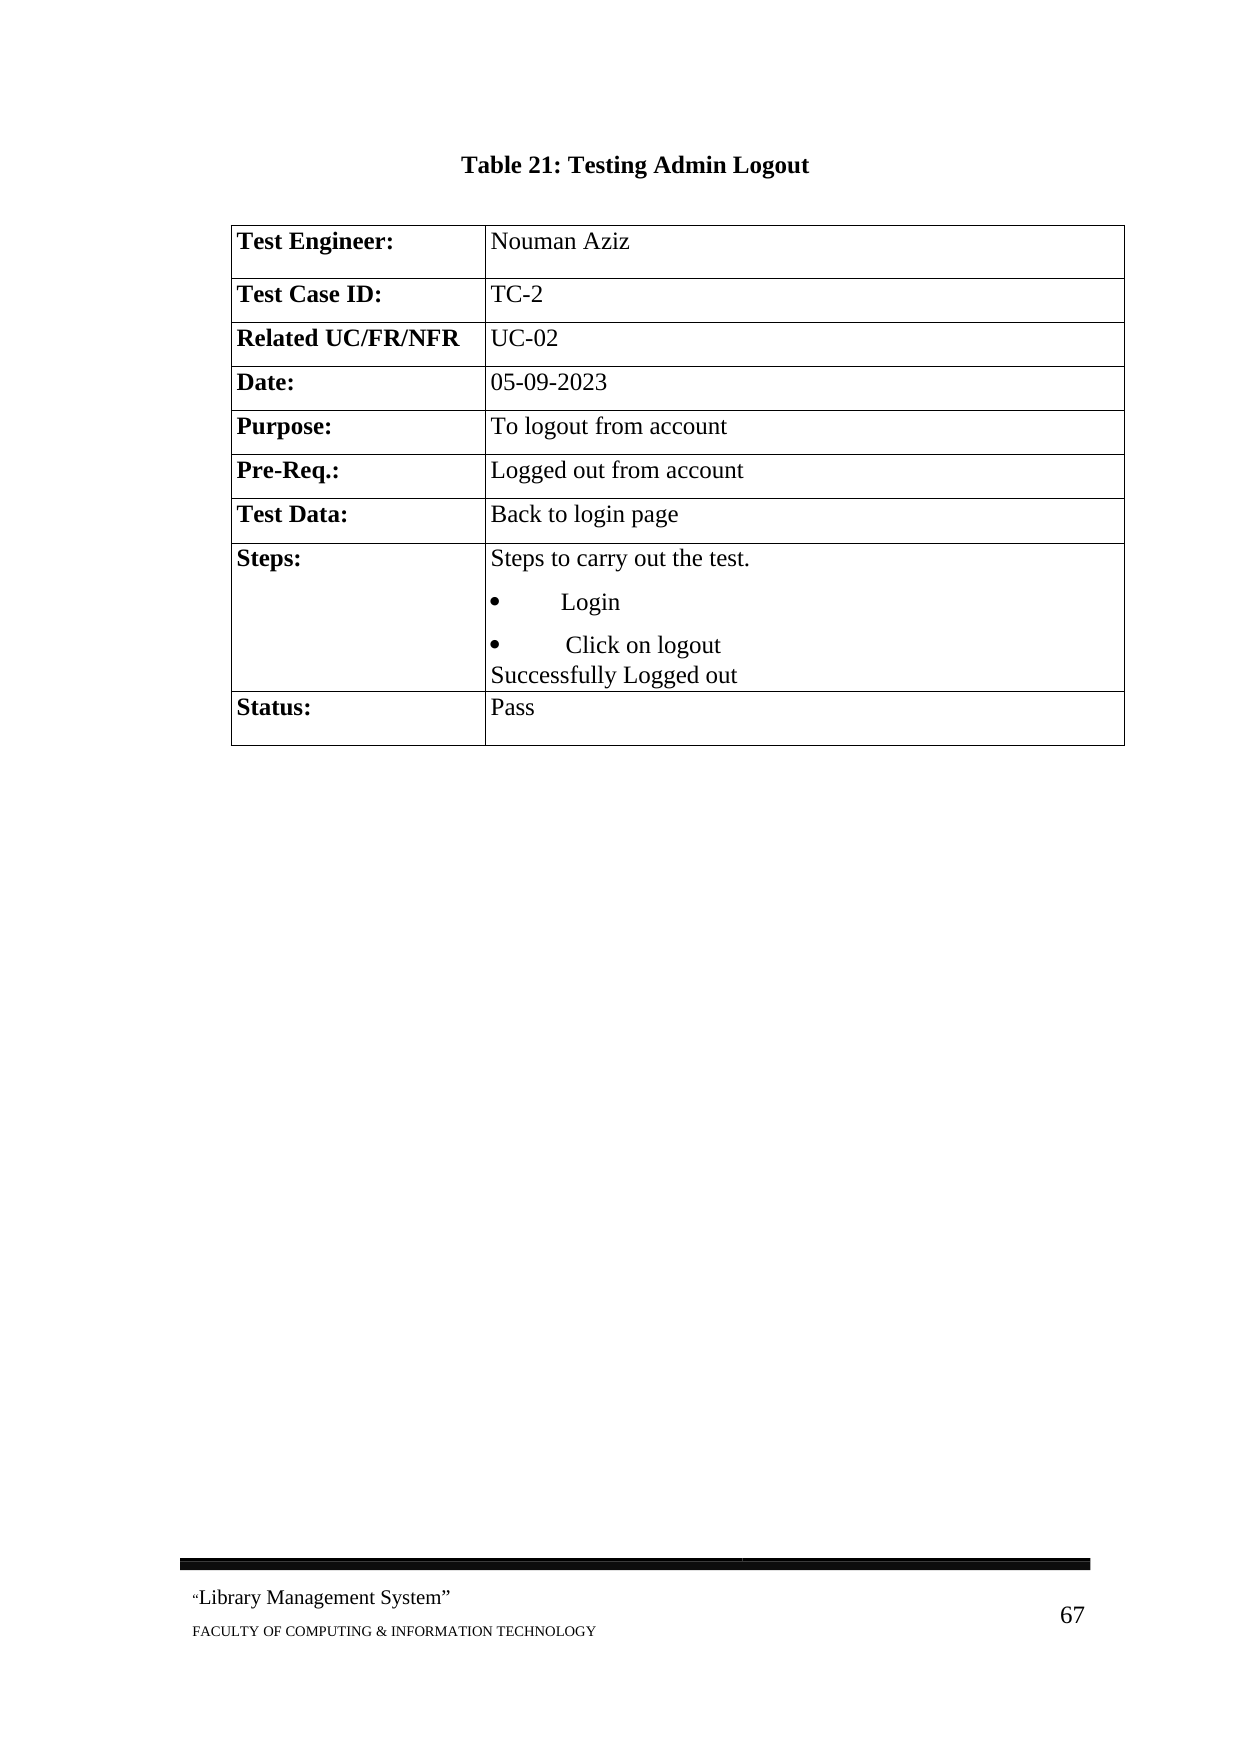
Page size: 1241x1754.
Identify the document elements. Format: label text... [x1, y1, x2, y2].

table_cell 05-09-2023 [486, 367, 1124, 410]
table_cell Test Data: [232, 499, 485, 542]
table_cell Steps to carry out the test. Login Click on logout Successfully Logged out [486, 544, 1124, 691]
table_cell Steps: [232, 544, 485, 691]
table_cell UC-02 [486, 323, 1124, 366]
table_cell Logged out from account [486, 455, 1124, 498]
table_cell Related UC/FR/NFR [232, 323, 485, 366]
table_header Nouman Aziz [486, 226, 1124, 278]
table_cell Pre-Req.: [232, 455, 485, 498]
table_header Test Engineer: [232, 226, 485, 278]
table_cell Pass [486, 692, 1124, 745]
table_cell Test Case ID: [232, 279, 485, 322]
table_cell Date: [232, 367, 485, 410]
table_cell TC-2 [486, 279, 1124, 322]
table_cell Purpose: [232, 411, 485, 454]
table_cell Status: [232, 692, 485, 745]
table_cell Back to login page [486, 499, 1124, 542]
table_cell To logout from account [486, 411, 1124, 454]
